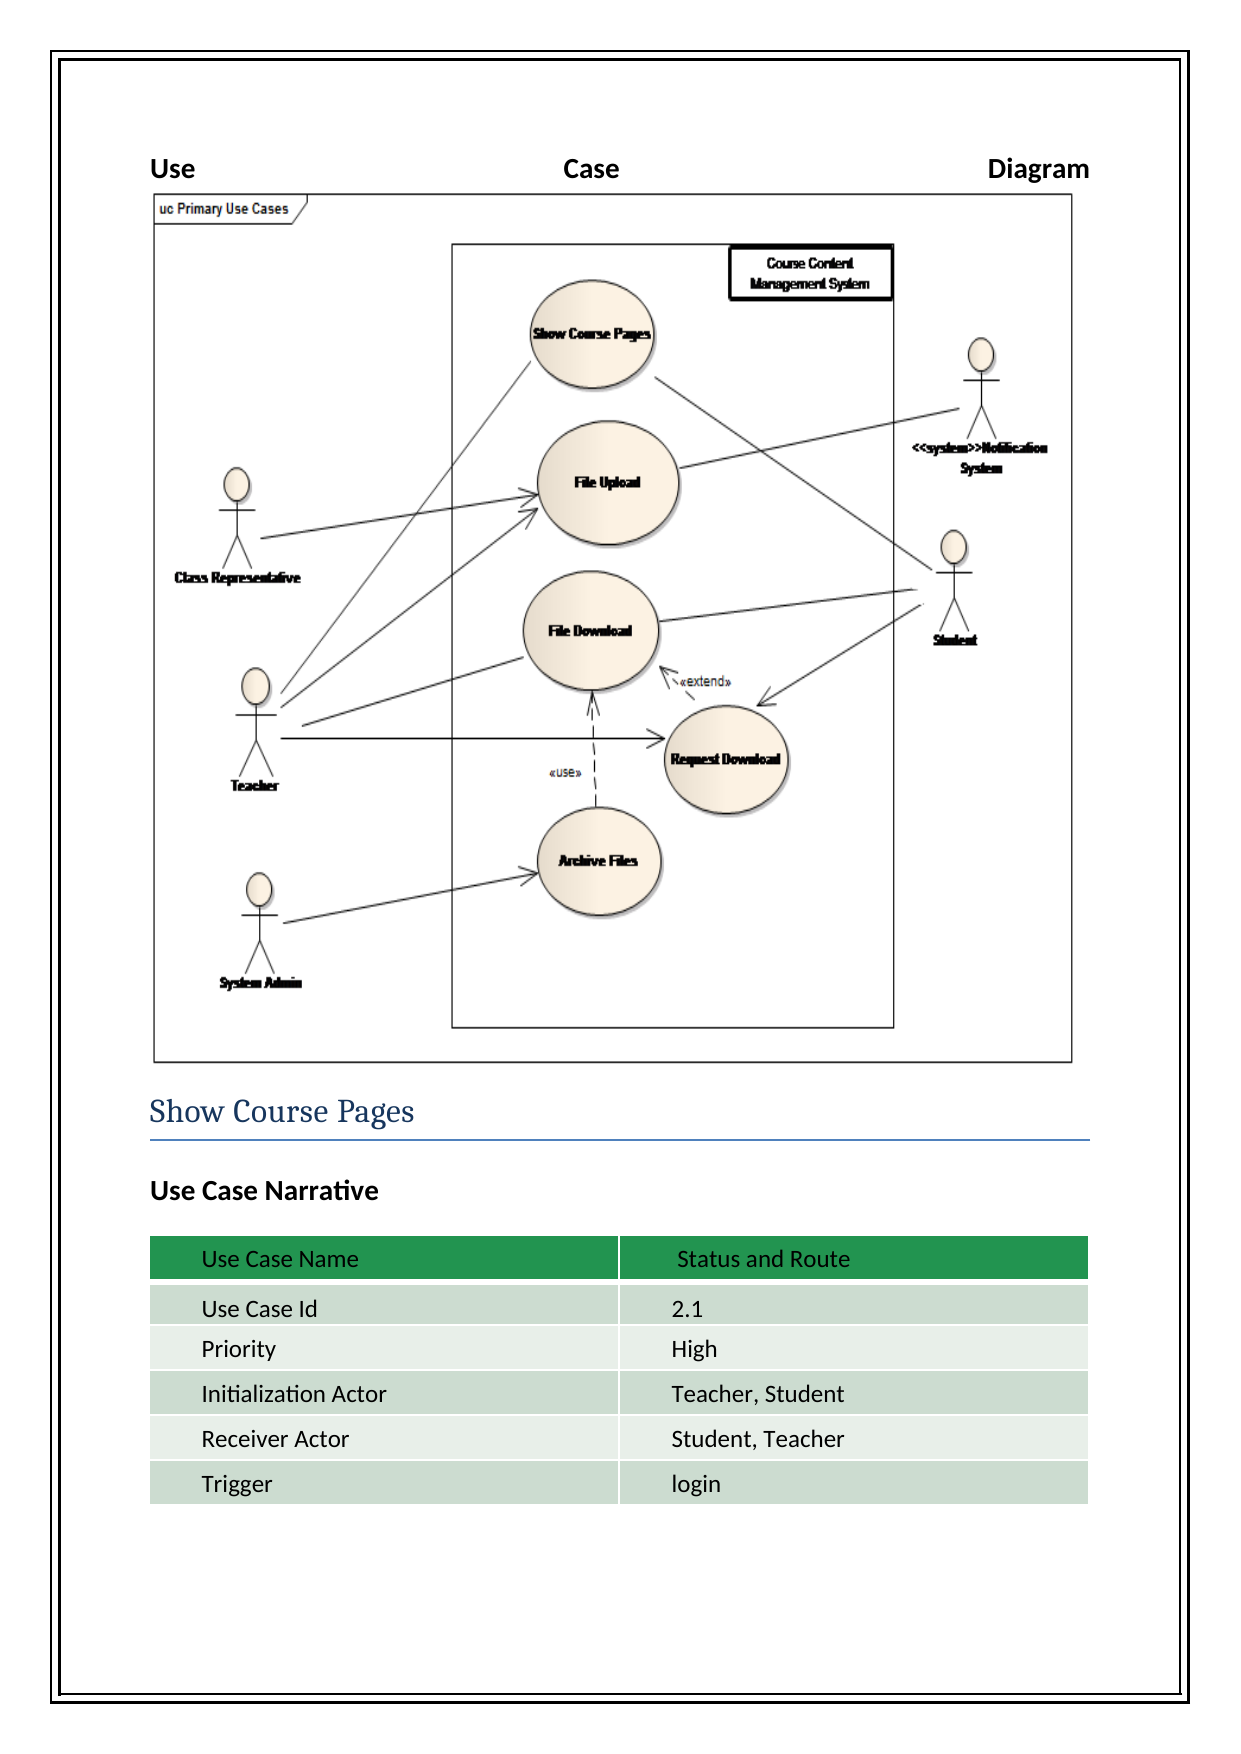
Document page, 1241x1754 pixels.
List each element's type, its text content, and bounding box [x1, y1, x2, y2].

table_cell login [620, 1461, 1088, 1504]
table_cell High [620, 1326, 1088, 1369]
table_header Status and Route [620, 1236, 1088, 1279]
text Use Case Narrative [150, 1172, 1090, 1208]
table_cell Use Case Id [150, 1285, 618, 1324]
picture [150, 189, 1076, 1068]
table_cell 2.1 [620, 1285, 1088, 1324]
table_cell Teacher, Student [620, 1371, 1088, 1414]
title Show Course Pages [150, 1092, 1090, 1139]
table_cell Priority [150, 1326, 618, 1369]
table_cell Initialization Actor [150, 1371, 618, 1414]
table_cell Receiver Actor [150, 1416, 618, 1459]
table_cell Student, Teacher [620, 1416, 1088, 1459]
table_header Use Case Name [150, 1236, 618, 1279]
table_cell Trigger [150, 1461, 618, 1504]
